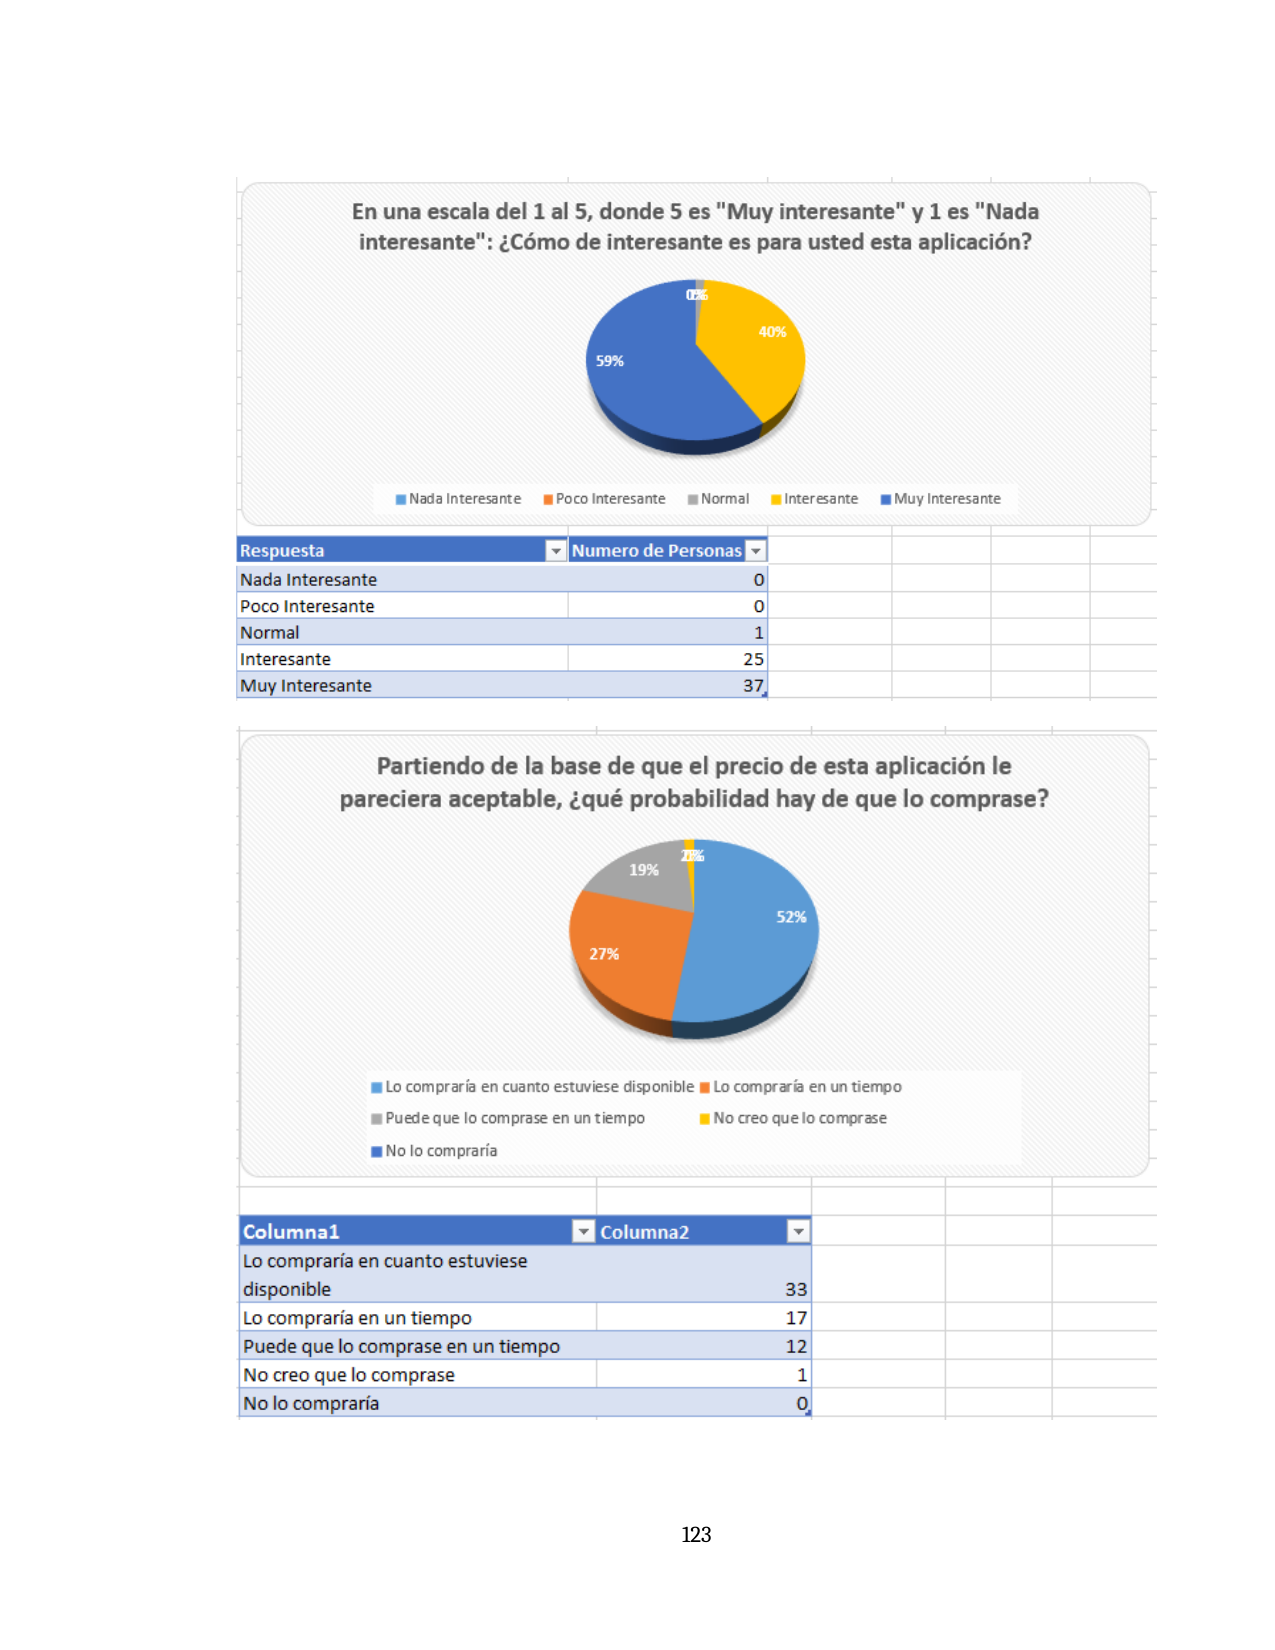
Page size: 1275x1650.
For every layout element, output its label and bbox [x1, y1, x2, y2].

picture [236, 177, 1157, 701]
picture [236, 726, 1157, 1420]
